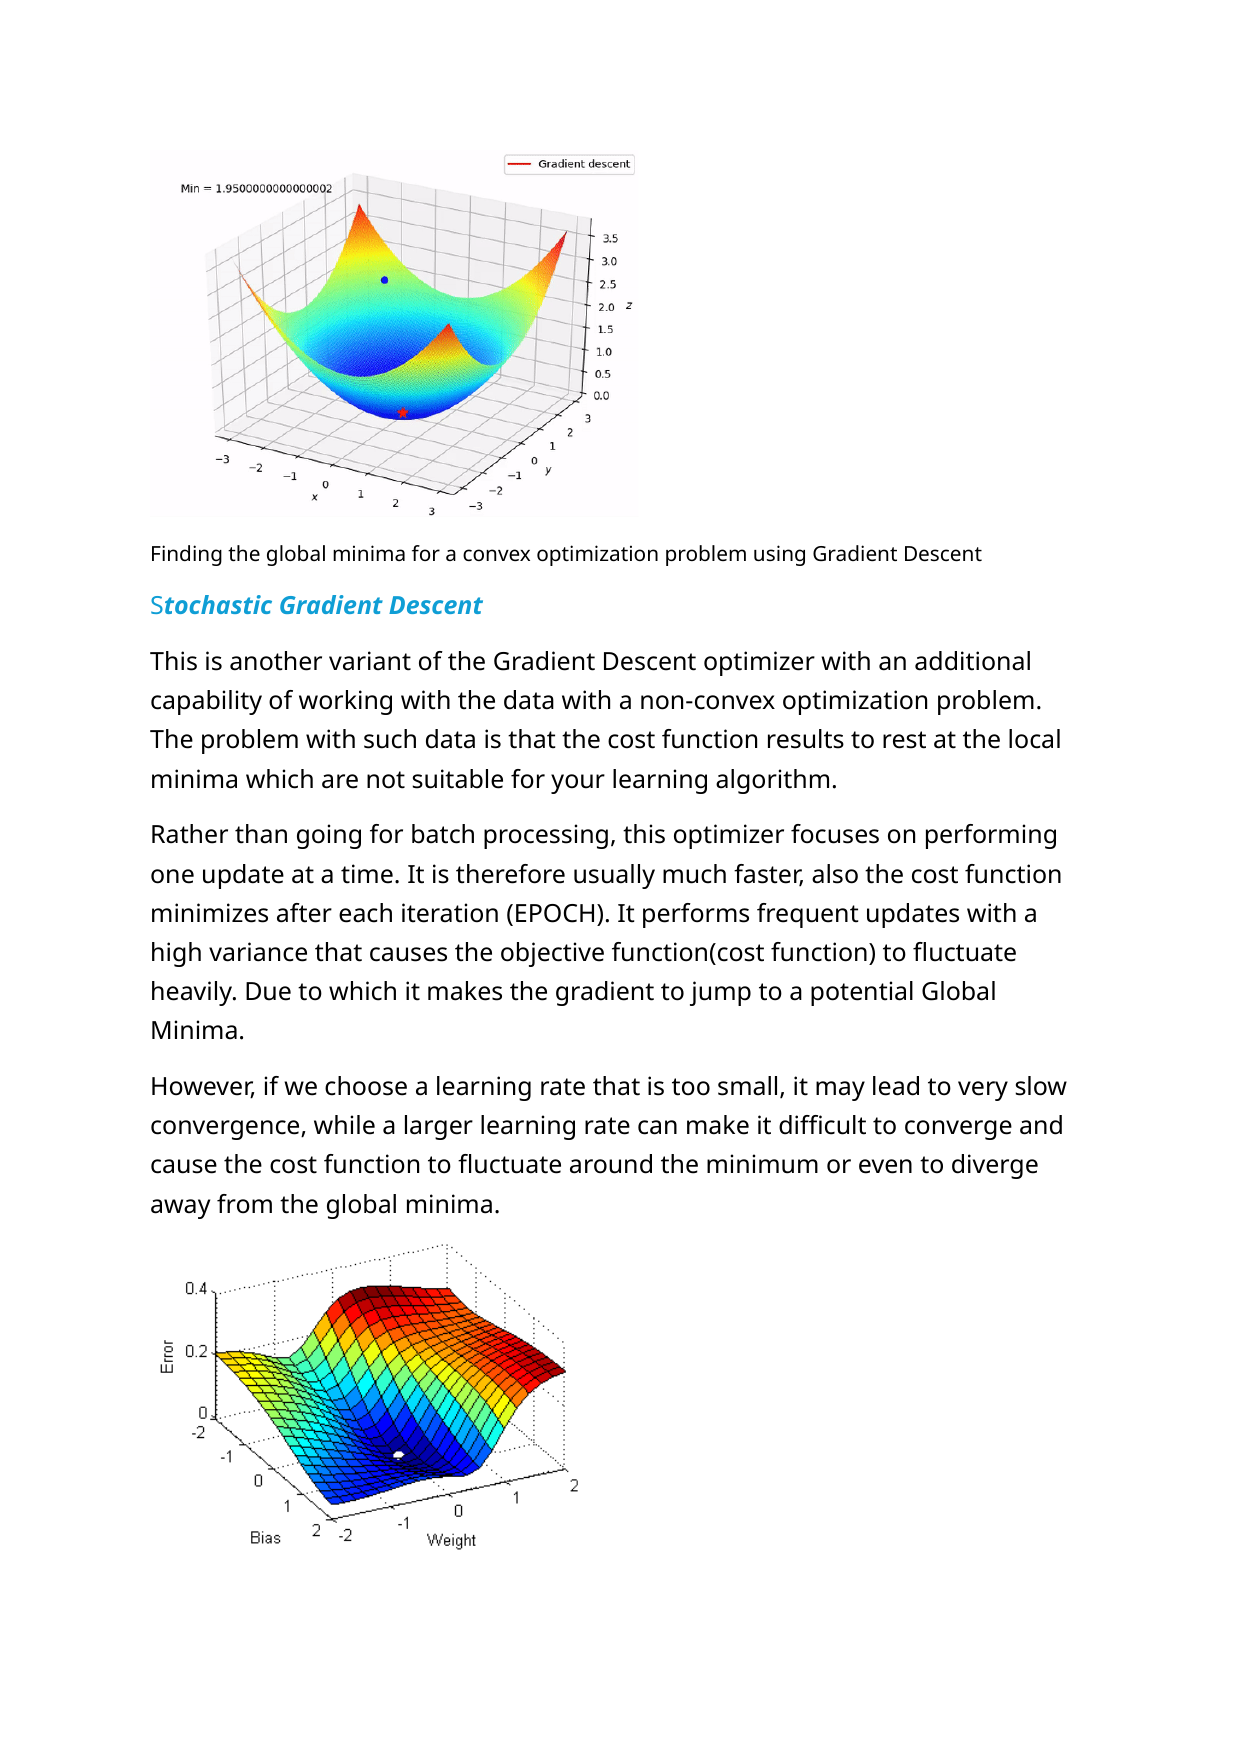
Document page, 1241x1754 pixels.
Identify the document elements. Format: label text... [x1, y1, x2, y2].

text This is another variant of the Gradient Descent optimizer with an additional capability of working with the data with a non-convex optimization problem. The problem with such data is that the cost function results to rest at the local minima which are not suitable for your learning algorithm. [150, 644, 1090, 795]
text Rather than going for batch processing, this optimizer focuses on performing one update at a time. It is therefore usually much faster, also the cost function minimizes after each iteration (EPOCH). It performs frequent updates with a high variance that causes the objective function(cost function) to fluctuate heavily. Due to which it makes the gradient to jump to a potential Global Minima. [150, 817, 1090, 1047]
text However, if we choose a learning rate that is too small, it may lead to very slow convergence, while a larger learning rate can make it difficult to converge and cause the cost function to fluctuate around the minimum or even to diverge away from the global minima. [150, 1069, 1090, 1220]
text Finding the global minima for a convex optimization problem using Gradient Descent [150, 539, 1090, 567]
text Stochastic Gradient Descent [150, 588, 1090, 622]
picture [150, 150, 639, 517]
picture [150, 1242, 578, 1552]
